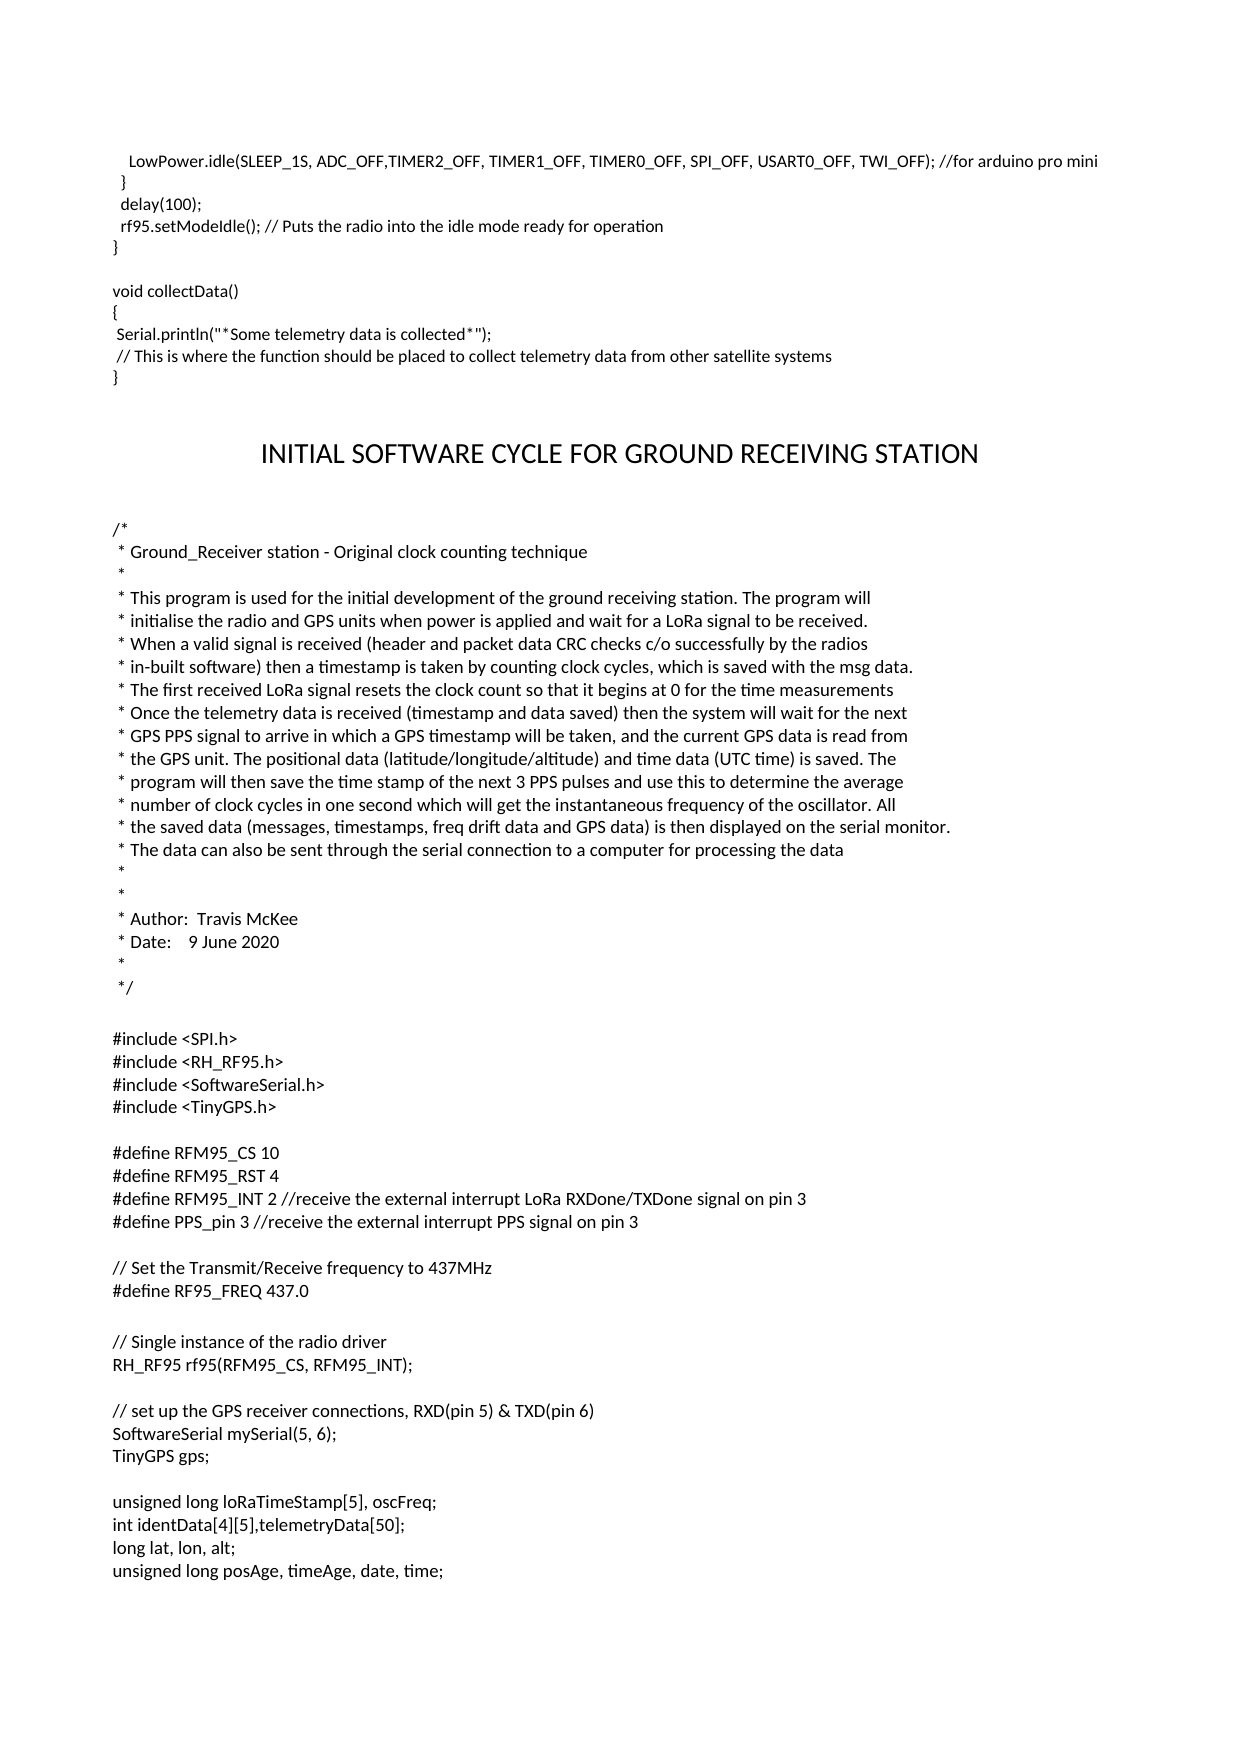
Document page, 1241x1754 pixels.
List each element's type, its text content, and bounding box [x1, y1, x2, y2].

text long lat, lon, alt; [112, 1536, 1128, 1559]
text LowPower.idle(SLEEP_1S, ADC_OFF,TIMER2_OFF, TIMER1_OFF, TIMER0_OFF, SPI_OFF, USART0_OFF, TWI_OFF); //for arduino pro mini [112, 150, 1128, 172]
text * [112, 861, 1128, 884]
text } [112, 237, 1128, 258]
text */ [112, 976, 1128, 999]
text rf95.setModeIdle(); // Puts the radio into the idle mode ready for operation [112, 215, 1128, 237]
text // Single instance of the radio driver [112, 1330, 1128, 1353]
text } [112, 367, 1128, 388]
text * Once the telemetry data is received (timestamp and data saved) then the system will wait for the next [112, 701, 1128, 724]
text #include <SPI.h> [112, 1027, 1128, 1050]
text TinyGPS gps; [112, 1444, 1128, 1467]
text #define PPS_pin 3 //receive the external interrupt PPS signal on pin 3 [112, 1210, 1128, 1233]
text unsigned long posAge, timeAge, date, time; [112, 1559, 1128, 1582]
text delay(100); [112, 193, 1128, 215]
text #include <RH_RF95.h> [112, 1050, 1128, 1073]
text * number of clock cycles in one second which will get the instantaneous frequency of the oscillator. All [112, 793, 1128, 816]
text * GPS PPS signal to arrive in which a GPS timestamp will be taken, and the current GPS data is read from [112, 724, 1128, 747]
text #define RF95_FREQ 437.0 [112, 1279, 1128, 1302]
text void collectData() [112, 280, 1128, 302]
text * the GPS unit. The positional data (latitude/longitude/altitude) and time data (UTC time) is saved. The [112, 747, 1128, 770]
text * Author: Travis McKee [112, 907, 1128, 930]
text // This is where the function should be placed to collect telemetry data from other satellite systems [112, 345, 1128, 367]
text * [112, 884, 1128, 907]
text #define RFM95_CS 10 [112, 1142, 1128, 1164]
text SoftwareSerial mySerial(5, 6); [112, 1422, 1128, 1444]
text * [112, 953, 1128, 976]
text * Ground_Receiver station - Original clock counting technique [112, 541, 1128, 563]
subtitle Initial software cycle for ground receiving station [112, 435, 1128, 471]
text * the saved data (messages, timestamps, freq drift data and GPS data) is then displayed on the serial monitor. [112, 816, 1128, 838]
text * The first received LoRa signal resets the clock count so that it begins at 0 for the time measurements [112, 678, 1128, 701]
text #define RFM95_RST 4 [112, 1164, 1128, 1187]
text /* [112, 518, 1128, 541]
text unsigned long loRaTimeStamp[5], oscFreq; [112, 1490, 1128, 1513]
text * When a valid signal is received (header and packet data CRC checks c/o successfully by the radios [112, 632, 1128, 655]
text * The data can also be sent through the serial connection to a computer for processing the data [112, 838, 1128, 861]
text int identData[4][5],telemetryData[50]; [112, 1513, 1128, 1536]
text RH_RF95 rf95(RFM95_CS, RFM95_INT); [112, 1353, 1128, 1376]
text #define RFM95_INT 2 //receive the external interrupt LoRa RXDone/TXDone signal on pin 3 [112, 1187, 1128, 1210]
text * [112, 563, 1128, 586]
text // set up the GPS receiver connections, RXD(pin 5) & TXD(pin 6) [112, 1399, 1128, 1422]
text Serial.println("*Some telemetry data is collected*"); [112, 323, 1128, 345]
text * in-built software) then a timestamp is taken by counting clock cycles, which is saved with the msg data. [112, 655, 1128, 678]
text * Date: 9 June 2020 [112, 930, 1128, 953]
text #include <SoftwareSerial.h> [112, 1073, 1128, 1096]
text #include <TinyGPS.h> [112, 1096, 1128, 1119]
text { [112, 302, 1128, 323]
text * program will then save the time stamp of the next 3 PPS pulses and use this to determine the average [112, 770, 1128, 793]
text } [112, 172, 1128, 193]
text * initialise the radio and GPS units when power is applied and wait for a LoRa signal to be received. [112, 609, 1128, 632]
text * This program is used for the initial development of the ground receiving station. The program will [112, 586, 1128, 609]
text // Set the Transmit/Receive frequency to 437MHz [112, 1256, 1128, 1279]
